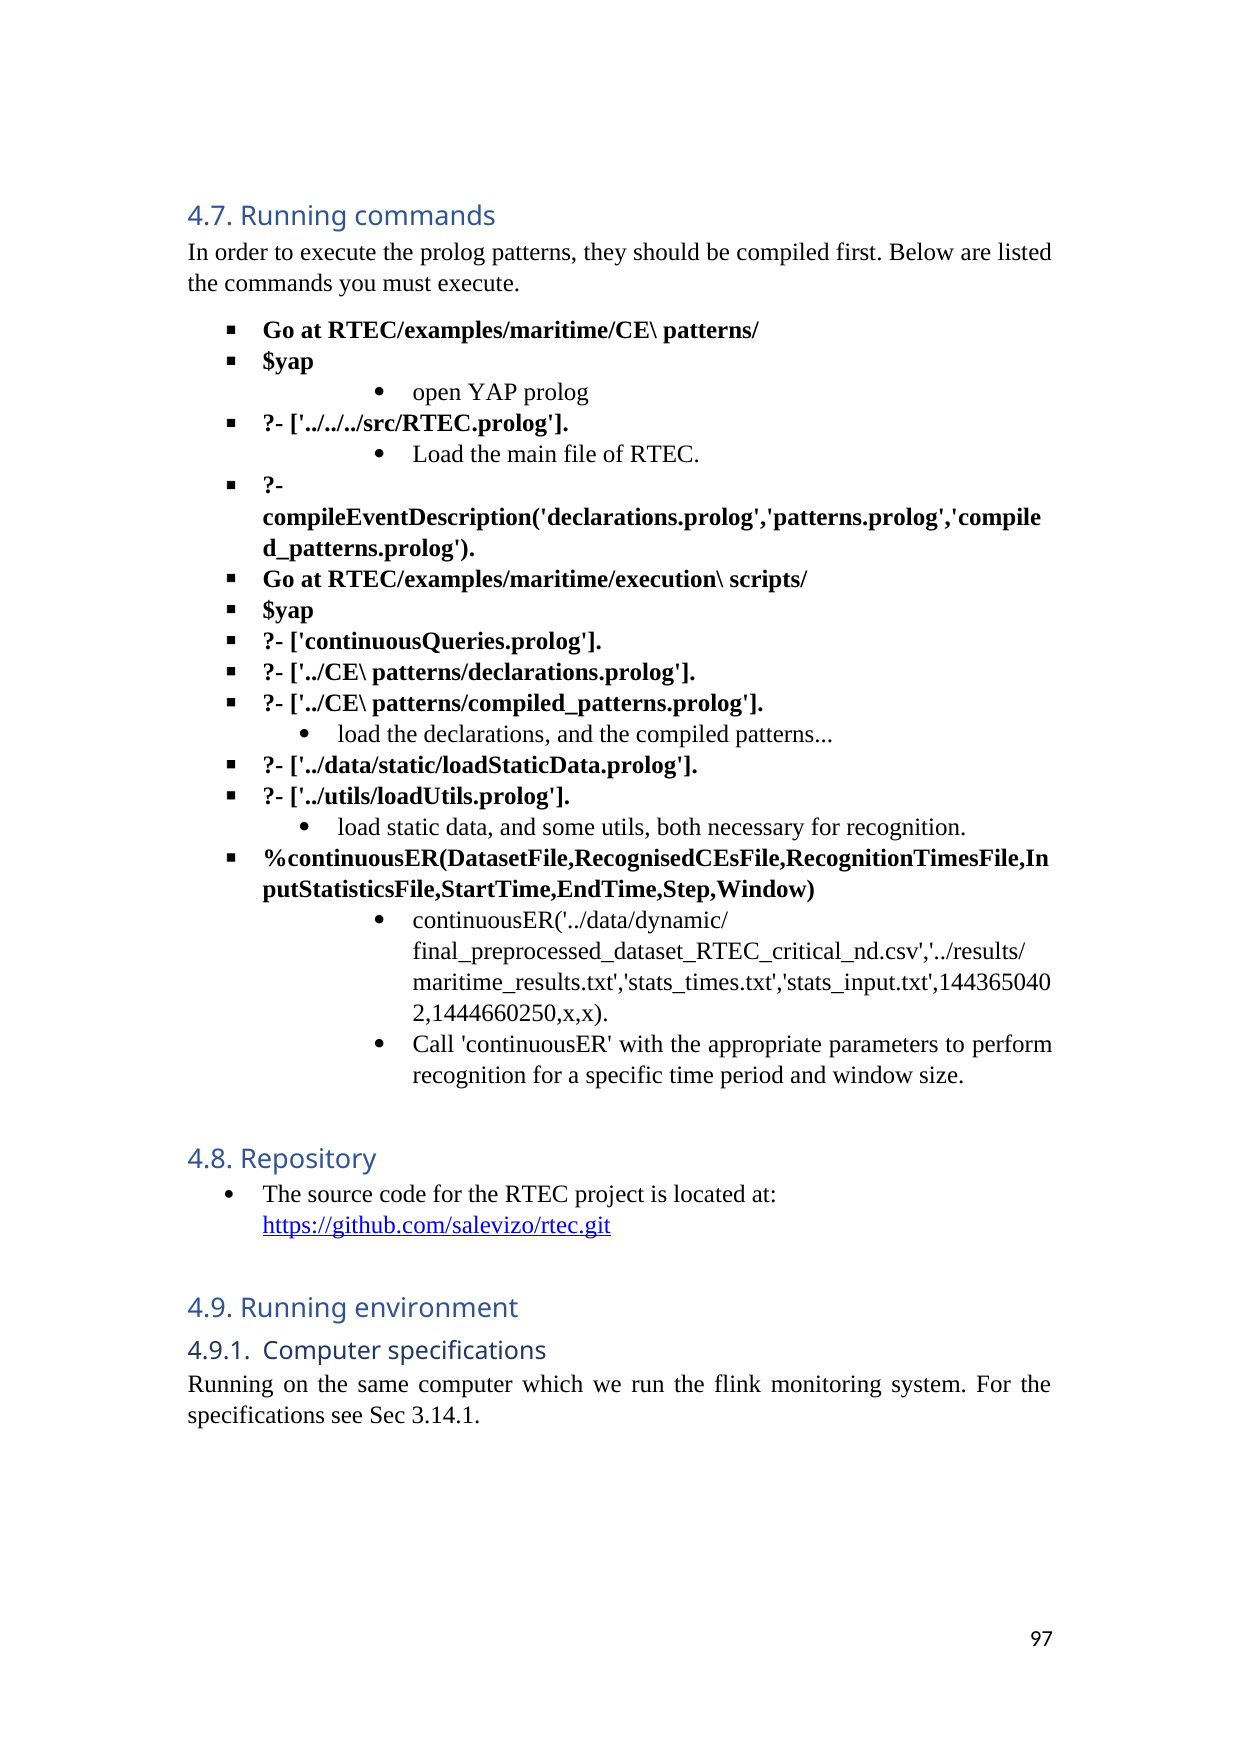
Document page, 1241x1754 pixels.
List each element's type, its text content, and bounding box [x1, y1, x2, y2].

subtitle 4.8. Repository [187, 1139, 1053, 1176]
list Call 'continuousER' with the appropriate parameters to perform recognition for a specific time period and window size. [375, 1029, 1053, 1089]
text Running on the same computer which we run the flink monitoring system. For the specifications see Sec 3.14.1. [187, 1369, 1053, 1429]
list load static data, and some utils, both necessary for recognition. [300, 812, 1053, 841]
list ?- ['../data/static/loadStaticData.prolog']. [225, 750, 1053, 779]
subtitle 4.9. Running environment [187, 1289, 1053, 1326]
list ?- ['../utils/loadUtils.prolog']. [225, 781, 1053, 810]
subtitle 4.9.1. Computer specifications [187, 1333, 1053, 1367]
list ?- ['../CE\ patterns/compiled_patterns.prolog']. [225, 688, 1053, 717]
list open YAP prolog [375, 377, 1053, 406]
list The source code for the RTEC project is located at: [225, 1179, 1053, 1208]
list ?-compileEventDescription('declarations.prolog','patterns.prolog','compiled_patterns.prolog'). [225, 471, 1053, 561]
list ?- ['../../../src/RTEC.prolog']. [225, 408, 1053, 437]
list Load the main file of RTEC. [375, 439, 1053, 468]
list Go at RTEC/examples/maritime/CE\ patterns/ [225, 315, 1053, 344]
text In order to execute the prolog patterns, they should be compiled first. Below are listed the commands you must execute. [187, 237, 1053, 296]
list $yap [225, 346, 1053, 375]
list Go at RTEC/examples/maritime/execution\ scripts/ [225, 564, 1053, 592]
list ?- ['continuousQueries.prolog']. [225, 626, 1053, 654]
list %continuousER(DatasetFile,RecognisedCEsFile,RecognitionTimesFile,InputStatisticsFile,StartTime,EndTime,Step,Window) [225, 843, 1053, 903]
list continuousER('../data/dynamic/final_preprocessed_dataset_RTEC_critical_nd.csv','../results/maritime_results.txt','stats_times.txt','stats_input.txt',1443650402,1444660250,x,x). [375, 905, 1053, 1027]
subtitle 4.7. Running commands [187, 197, 1053, 234]
list load the declarations, and the compiled patterns... [300, 719, 1053, 748]
list https://github.com/salevizo/rtec.git [262, 1210, 1053, 1239]
list $yap [225, 595, 1053, 623]
list ?- ['../CE\ patterns/declarations.prolog']. [225, 657, 1053, 686]
